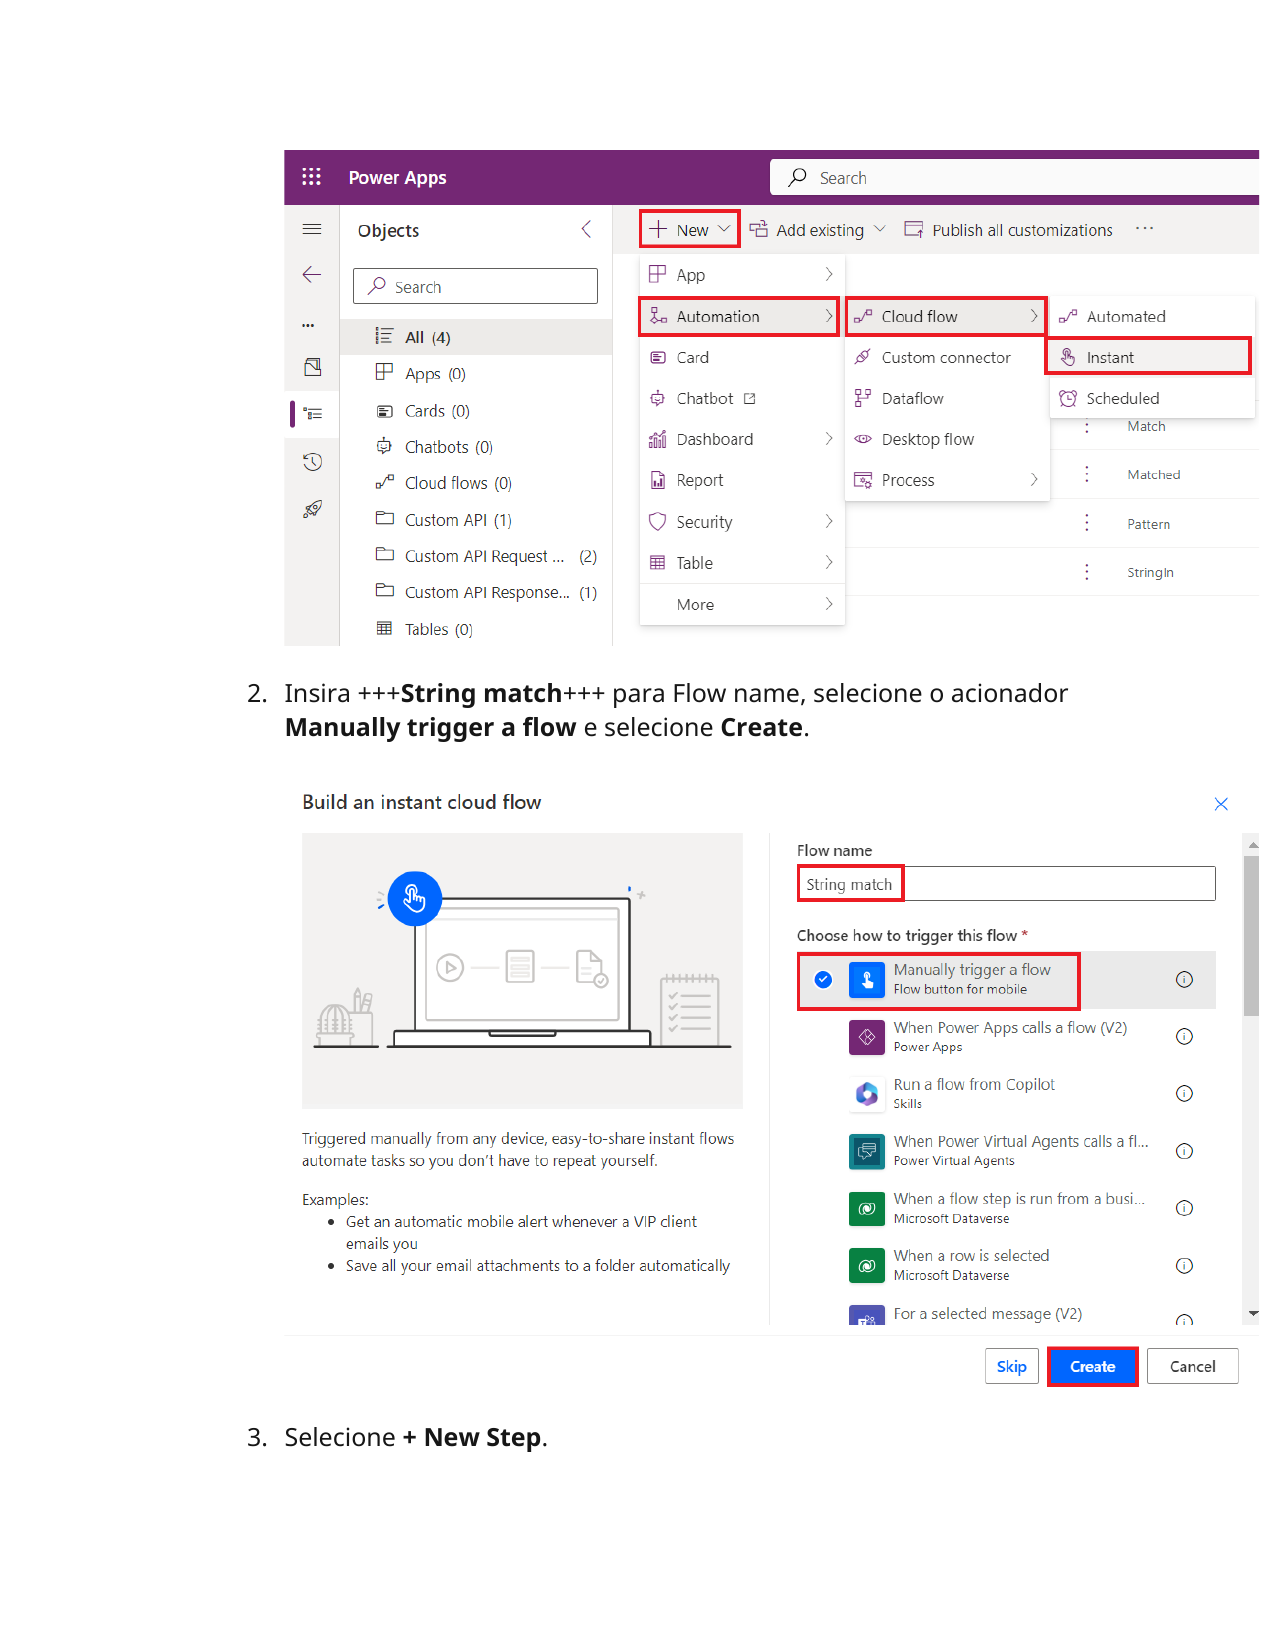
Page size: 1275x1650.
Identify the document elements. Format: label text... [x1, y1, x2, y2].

list Insira +++String match+++ para Flow name, selecione o acionador Manually trigger a flow e selecione Create. [247, 675, 1125, 743]
picture [284, 150, 1260, 646]
picture [284, 772, 1260, 1391]
list Selecione + New Step. [247, 1419, 1125, 1454]
